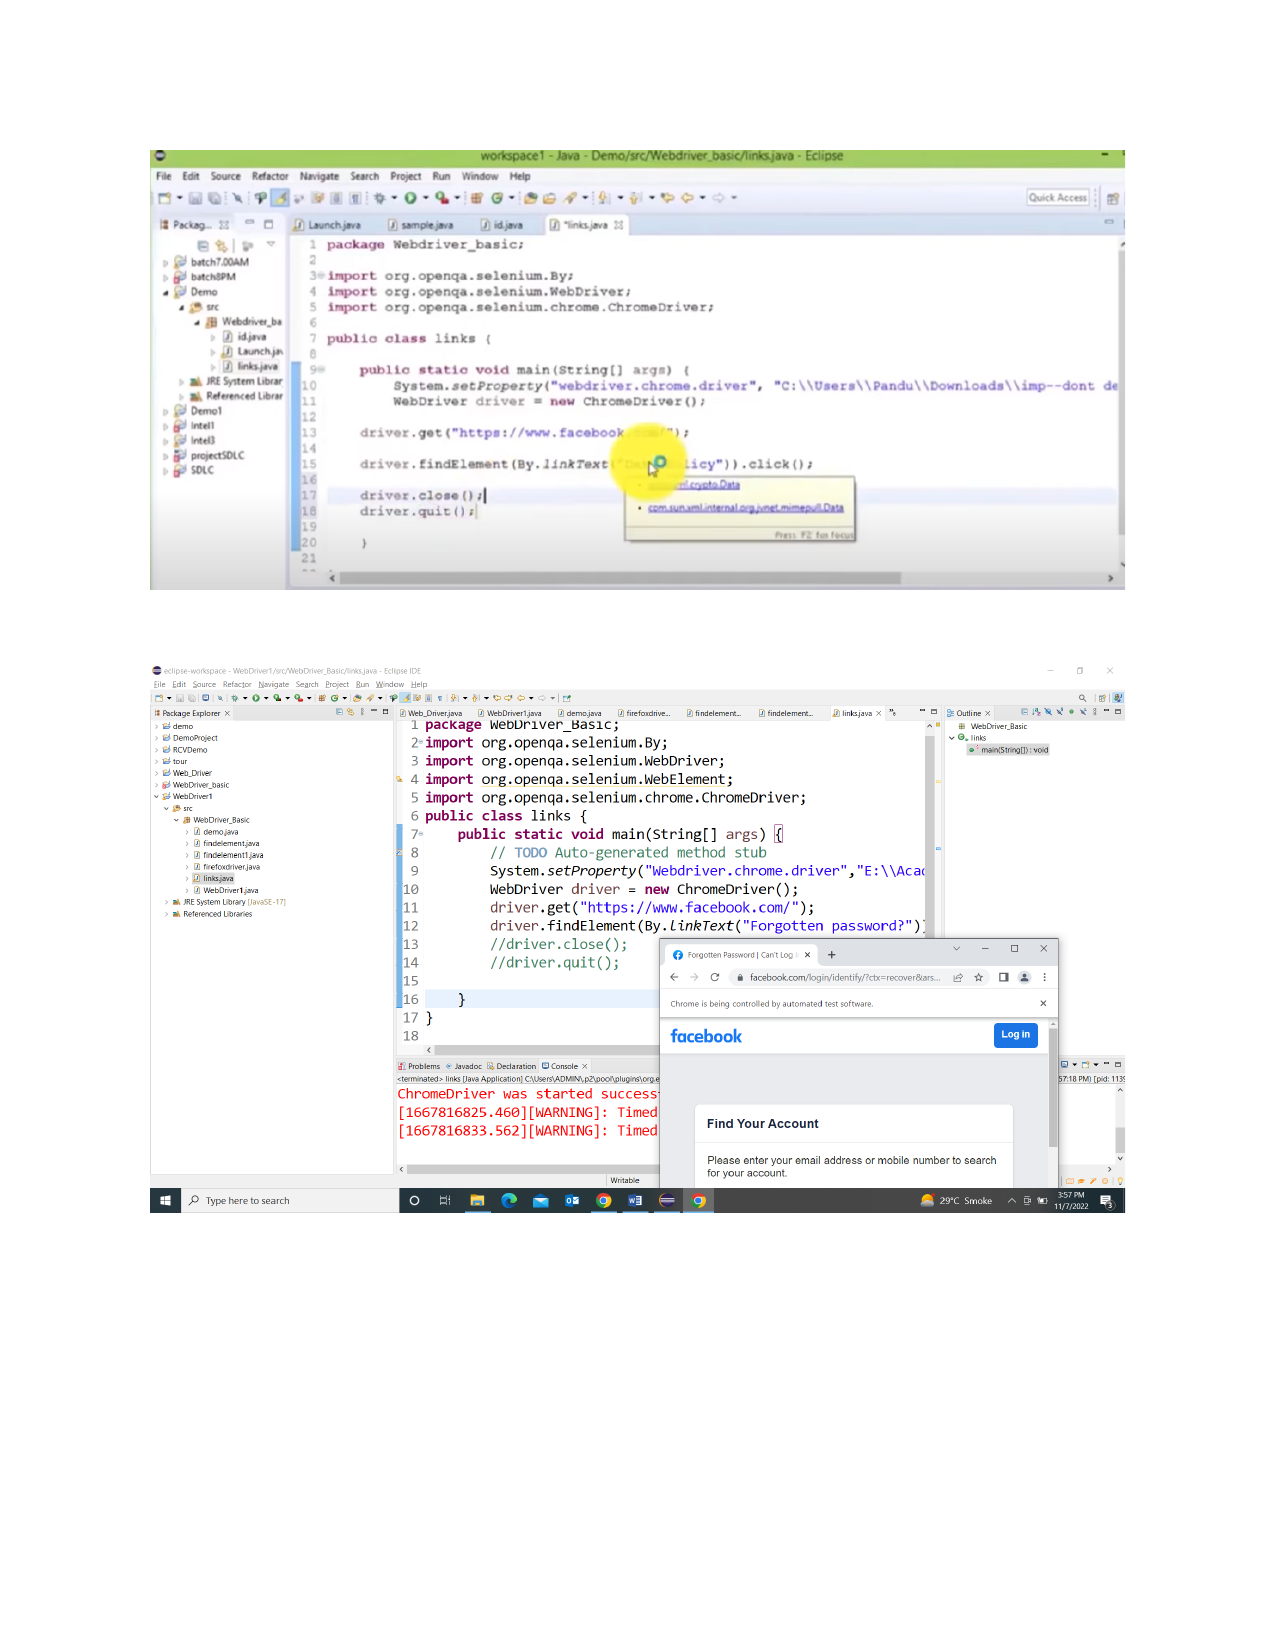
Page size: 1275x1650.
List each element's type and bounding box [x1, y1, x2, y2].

picture [150, 150, 1125, 590]
picture [150, 663, 1125, 1213]
